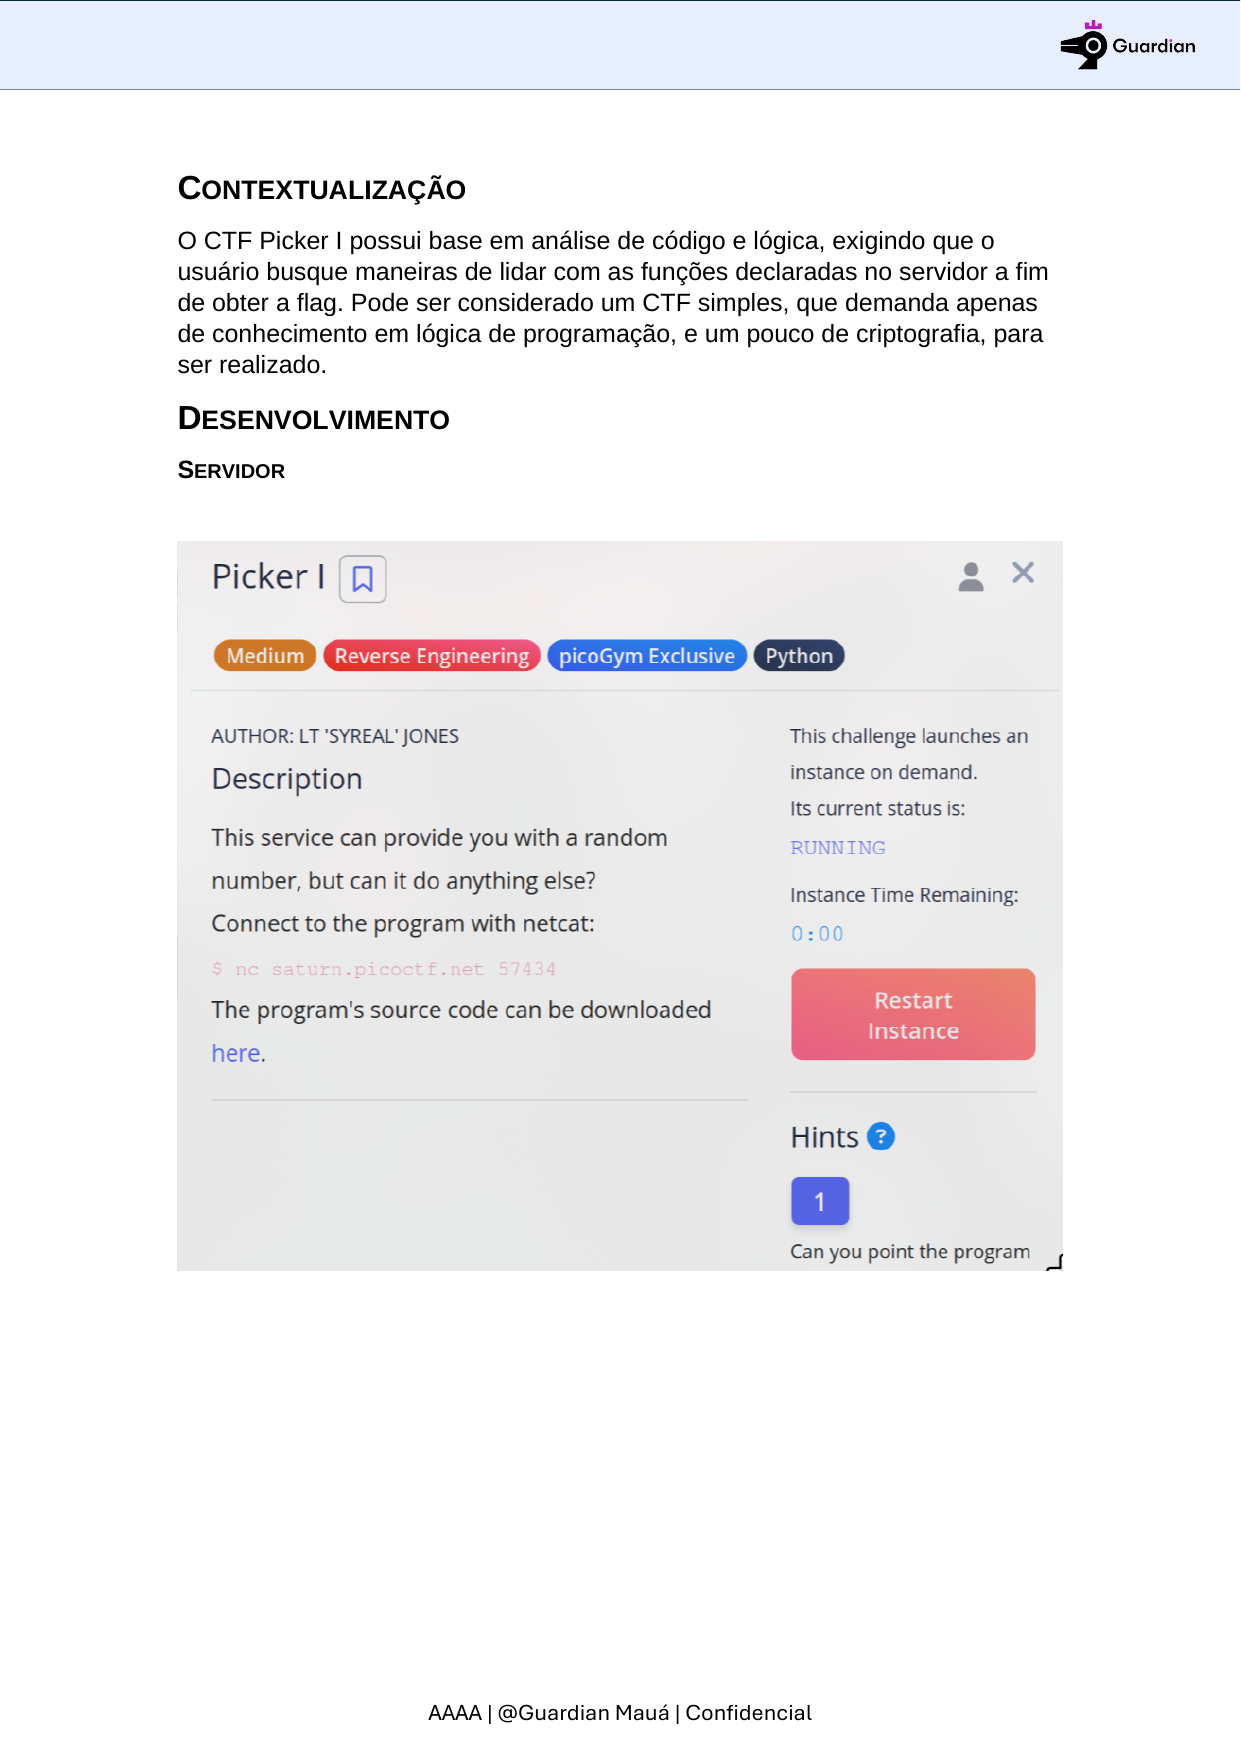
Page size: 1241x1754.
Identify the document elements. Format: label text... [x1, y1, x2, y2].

picture [177, 541, 1063, 1271]
text Servidor [177, 455, 1063, 484]
text Contextualização [177, 168, 1063, 207]
text O CTF Picker I possui base em análise de código e lógica, exigindo que o usuário busque maneiras de lidar com as funções declaradas no servidor a fim de obter a flag. Pode ser considerado um CTF simples, que demanda apenas de conhecimento em lógica de programação, e um pouco de criptografia, para ser realizado. [177, 226, 1063, 379]
picture [0, 2, 1241, 90]
text Desenvolvimento [177, 398, 1063, 436]
